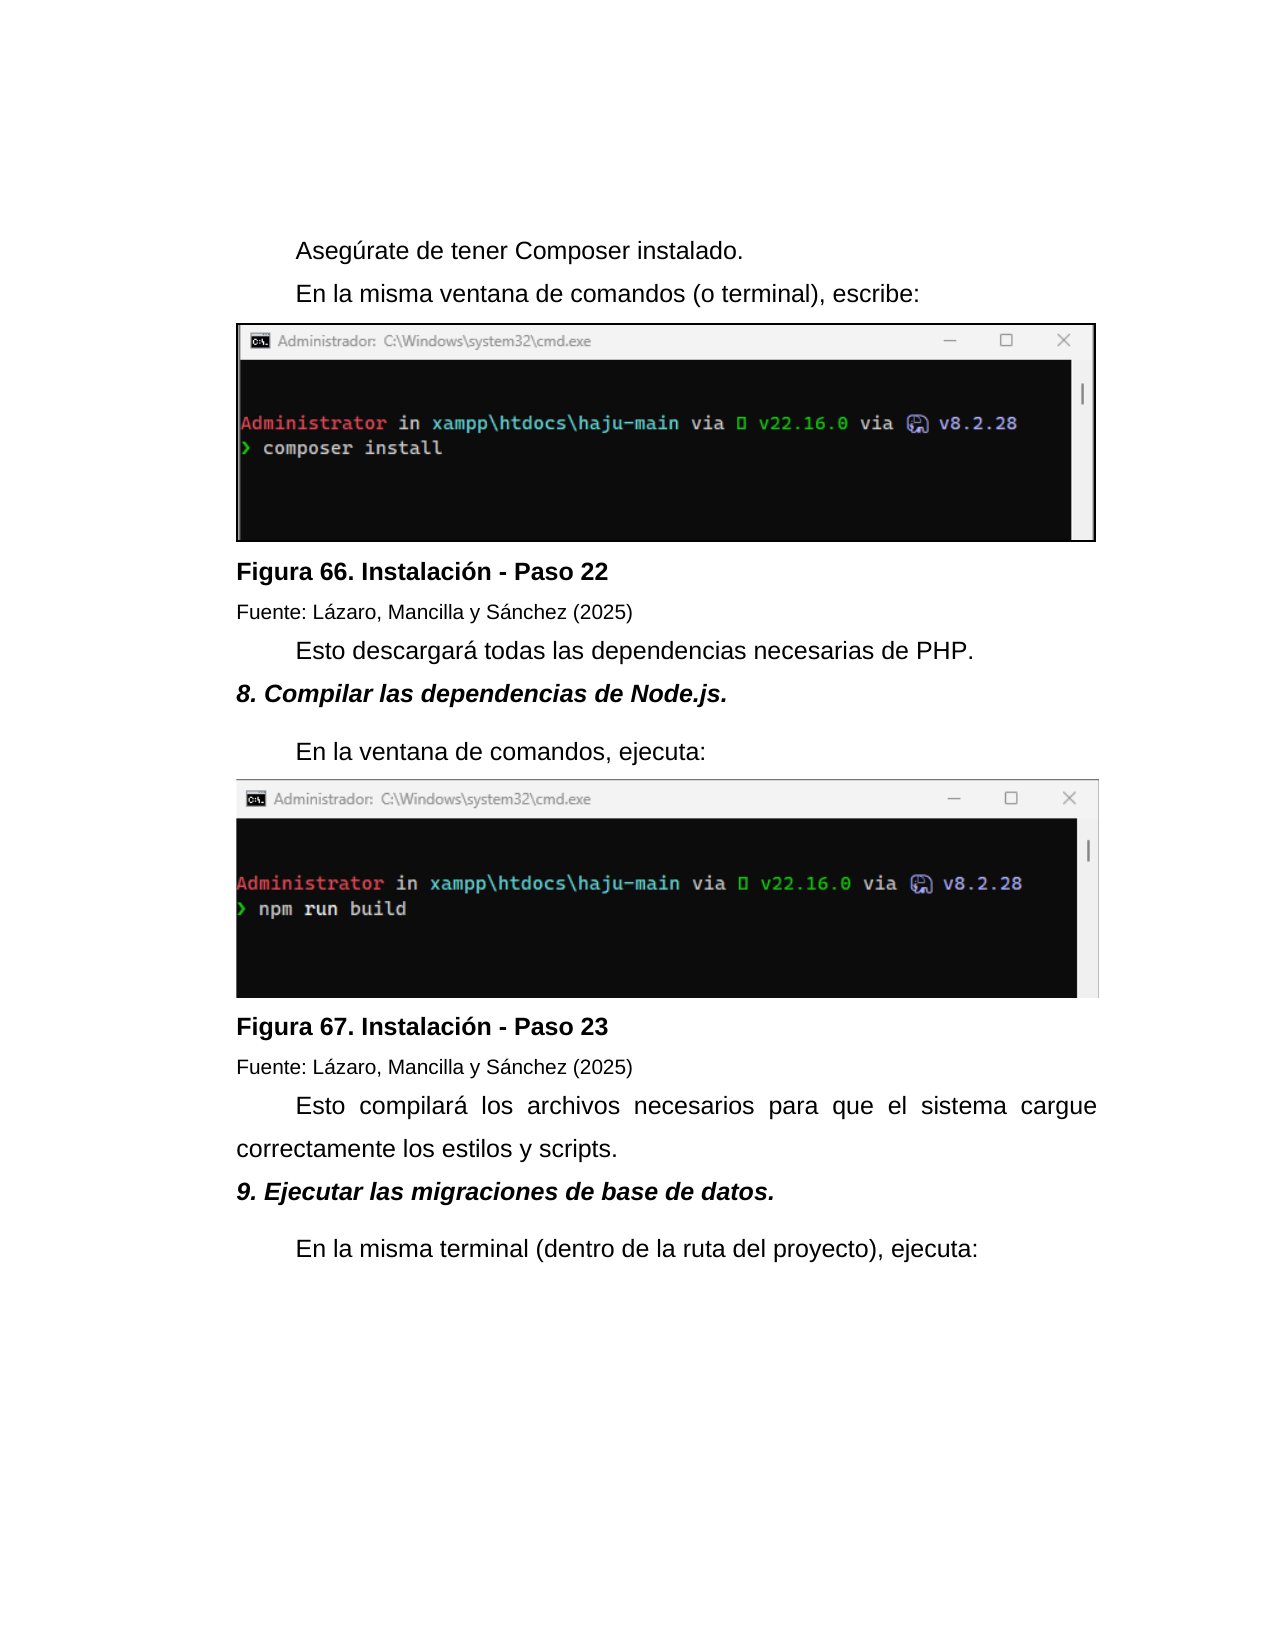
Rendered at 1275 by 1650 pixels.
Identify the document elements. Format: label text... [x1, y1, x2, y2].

text Esto compilará los archivos necesarios para que el sistema cargue correctamente los estilos y scripts. [236, 1091, 1098, 1162]
text Figura 67. Instalación - Paso 23 [236, 1012, 1098, 1040]
text Asegúrate de tener Composer instalado. [236, 236, 1098, 265]
text Fuente: Lázaro, Mancilla y Sánchez (2025) [236, 1055, 1098, 1079]
picture [236, 779, 1099, 998]
text En la misma terminal (dentro de la ruta del proyecto), ejecuta: [236, 1234, 1098, 1263]
text Figura 66. Instalación - Paso 22 [236, 557, 1098, 586]
text En la ventana de comandos, ejecuta: [236, 736, 1098, 765]
subtitle 8. Compilar las dependencias de Node.js. [236, 679, 1098, 708]
text Esto descargará todas las dependencias necesarias de PHP. [236, 636, 1098, 664]
subtitle 9. Ejecutar las migraciones de base de datos. [236, 1177, 1098, 1206]
picture [238, 325, 1094, 540]
text En la misma ventana de comandos (o terminal), escribe: [236, 279, 1098, 308]
text Fuente: Lázaro, Mancilla y Sánchez (2025) [236, 600, 1098, 624]
